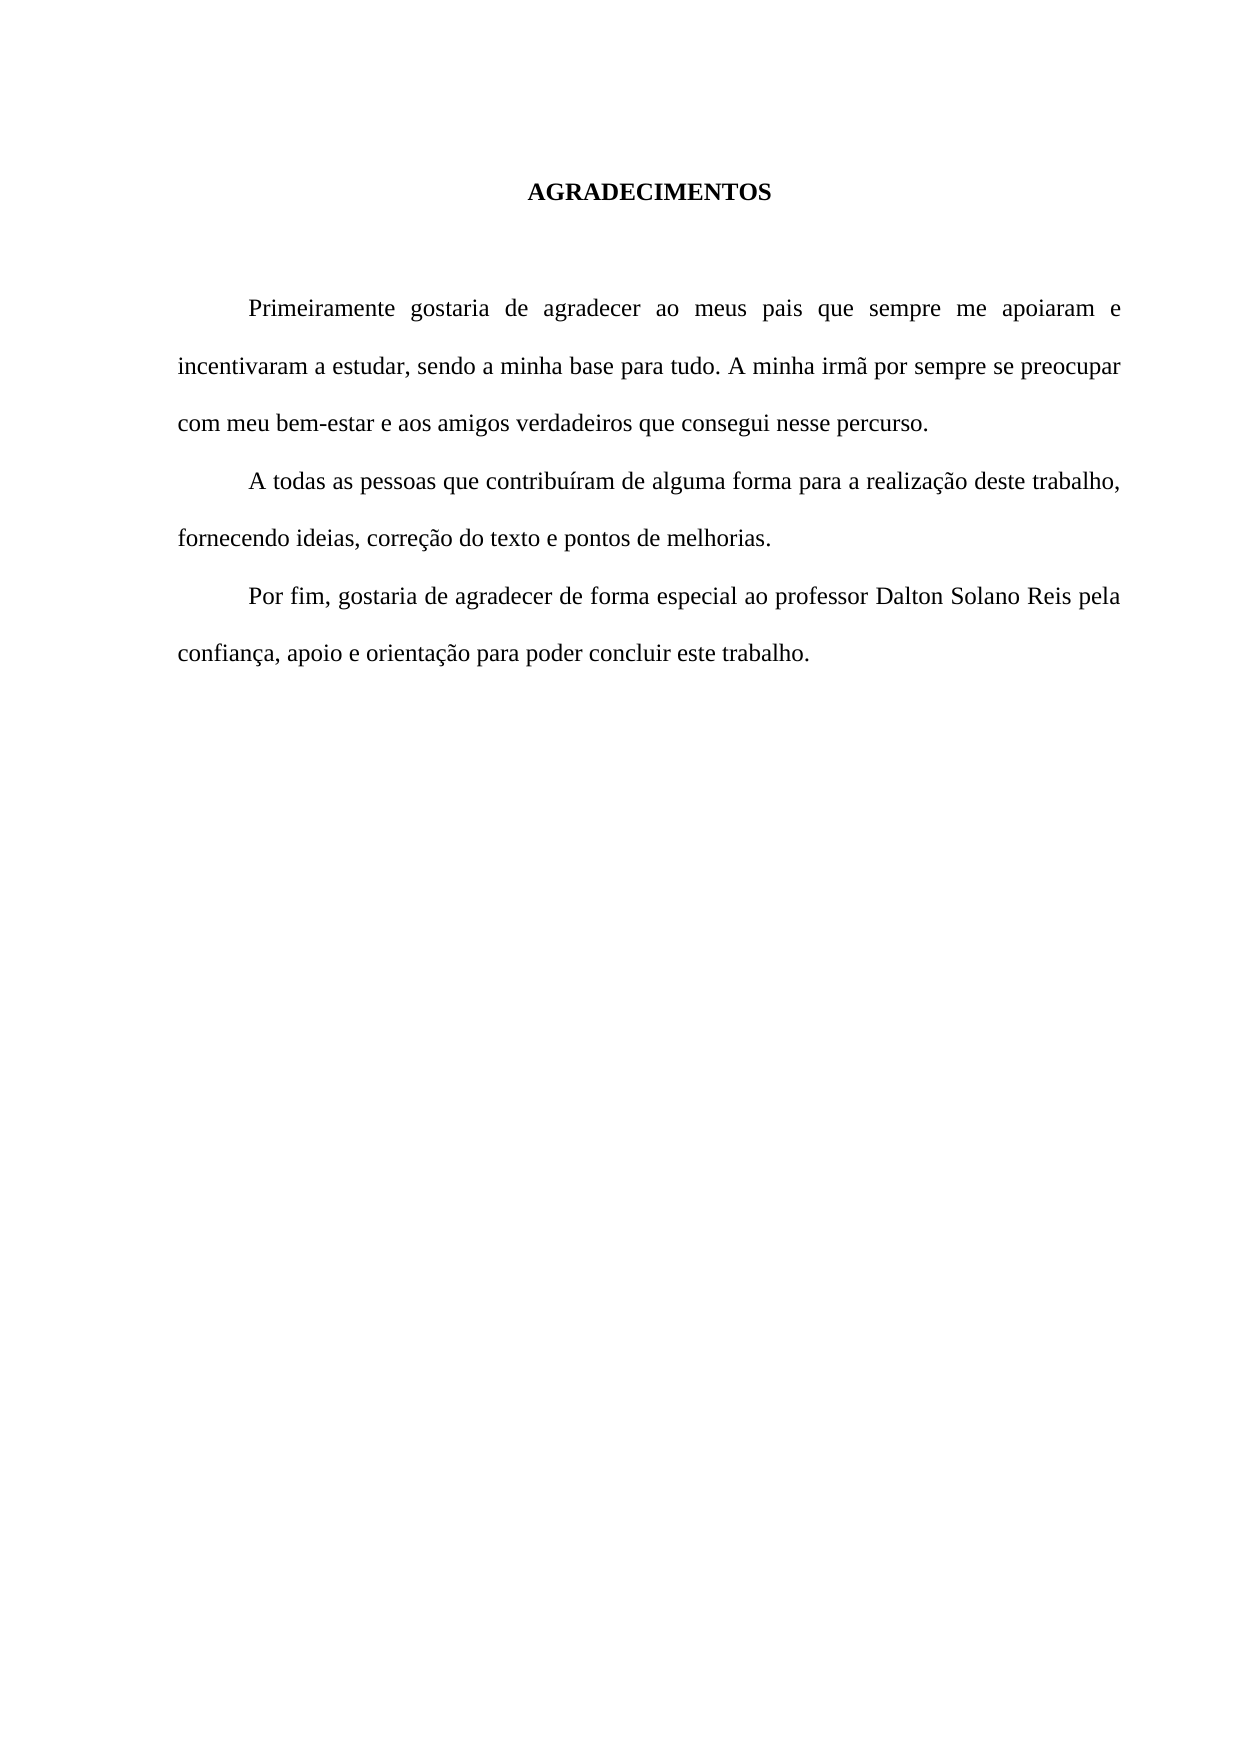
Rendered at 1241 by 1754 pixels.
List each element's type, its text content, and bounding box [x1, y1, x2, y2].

text AGRADECIMENTOS [177, 177, 1122, 206]
text Por fim, gostaria de agradecer de forma especial ao professor Dalton Solano Reis pela confiança, apoio e orientação para poder concluir este trabalho. [177, 581, 1122, 667]
text Primeiramente gostaria de agradecer ao meus pais que sempre me apoiaram e incentivaram a estudar, sendo a minha base para tudo. A minha irmã por sempre se preocupar com meu bem-estar e aos amigos verdadeiros que consegui nesse percurso. [177, 293, 1122, 437]
text A todas as pessoas que contribuíram de alguma forma para a realização deste trabalho, fornecendo ideias, correção do texto e pontos de melhorias. [177, 466, 1122, 552]
